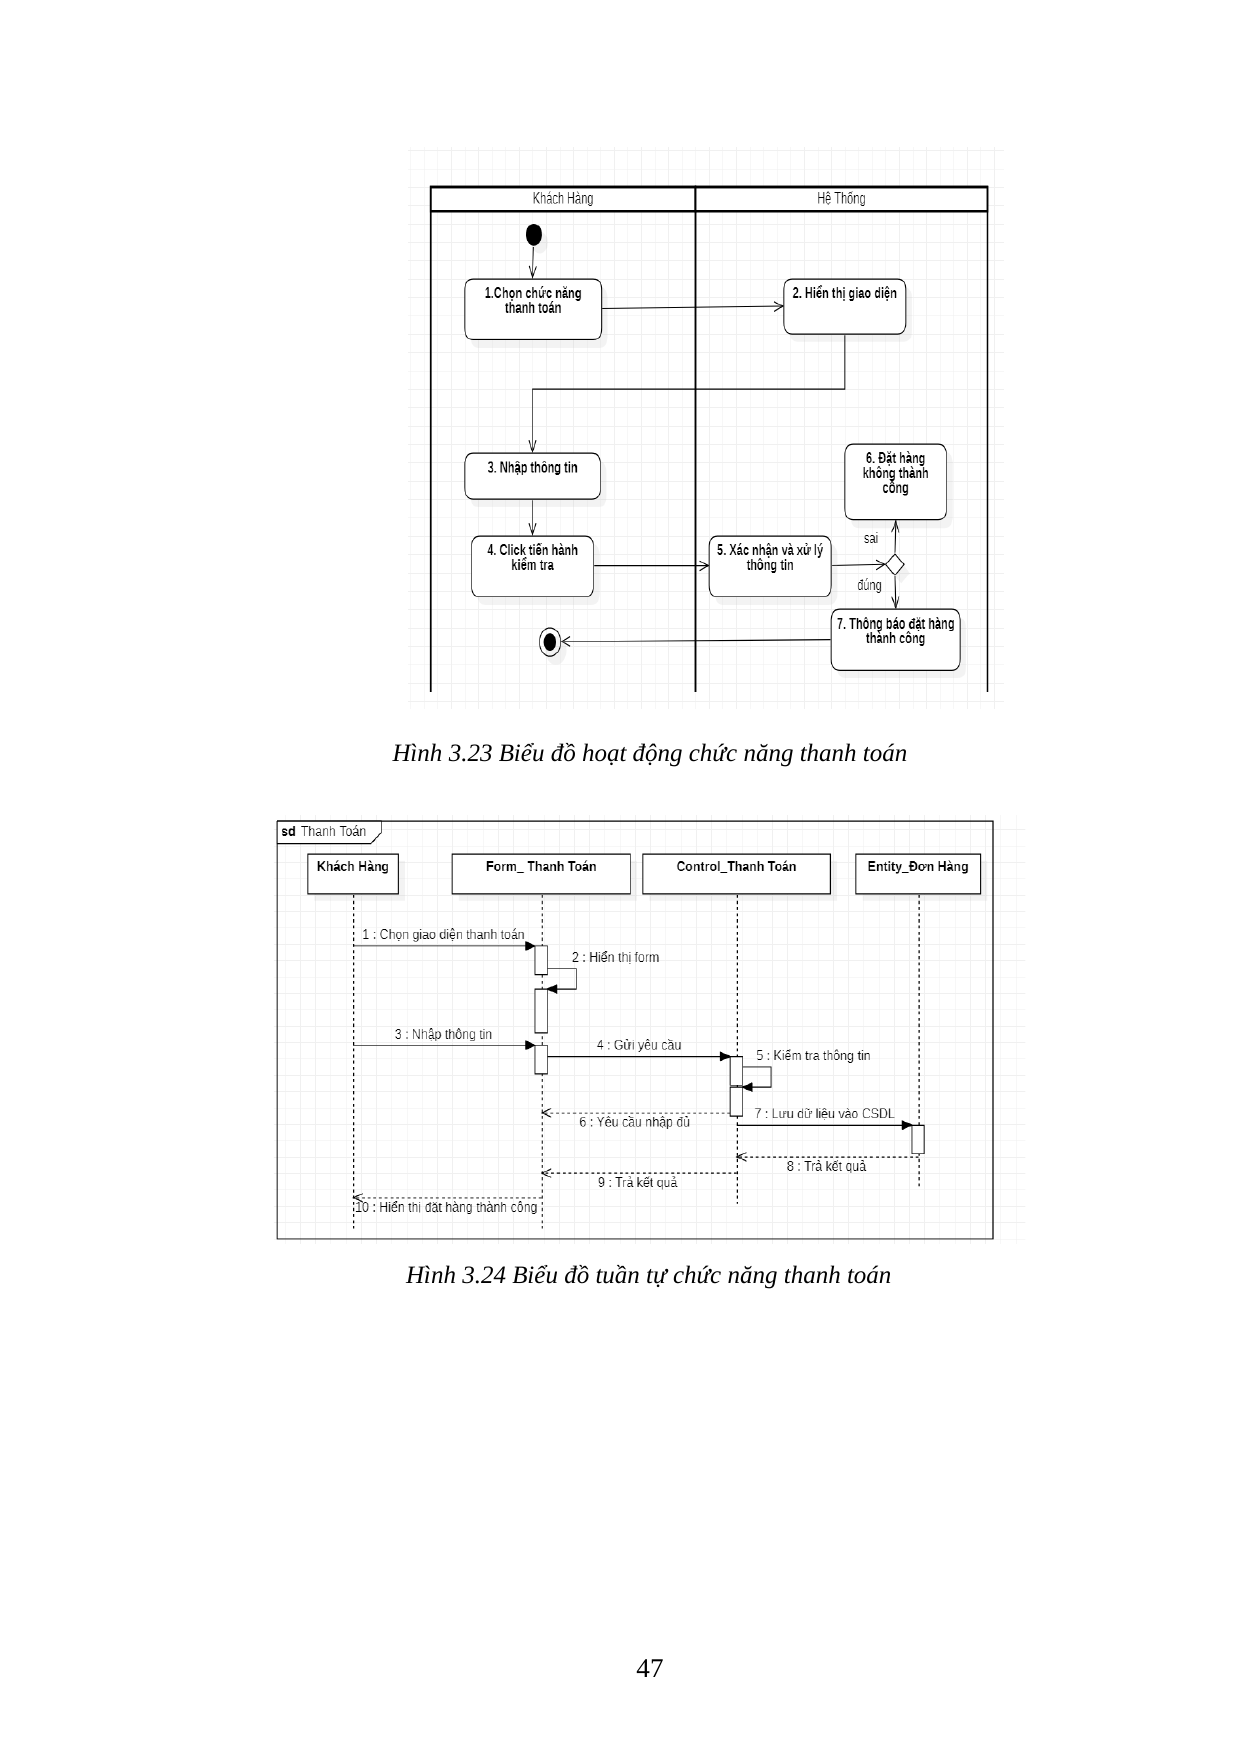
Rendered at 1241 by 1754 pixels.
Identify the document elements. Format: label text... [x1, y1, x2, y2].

picture [273, 815, 1026, 1244]
picture [408, 147, 1004, 709]
